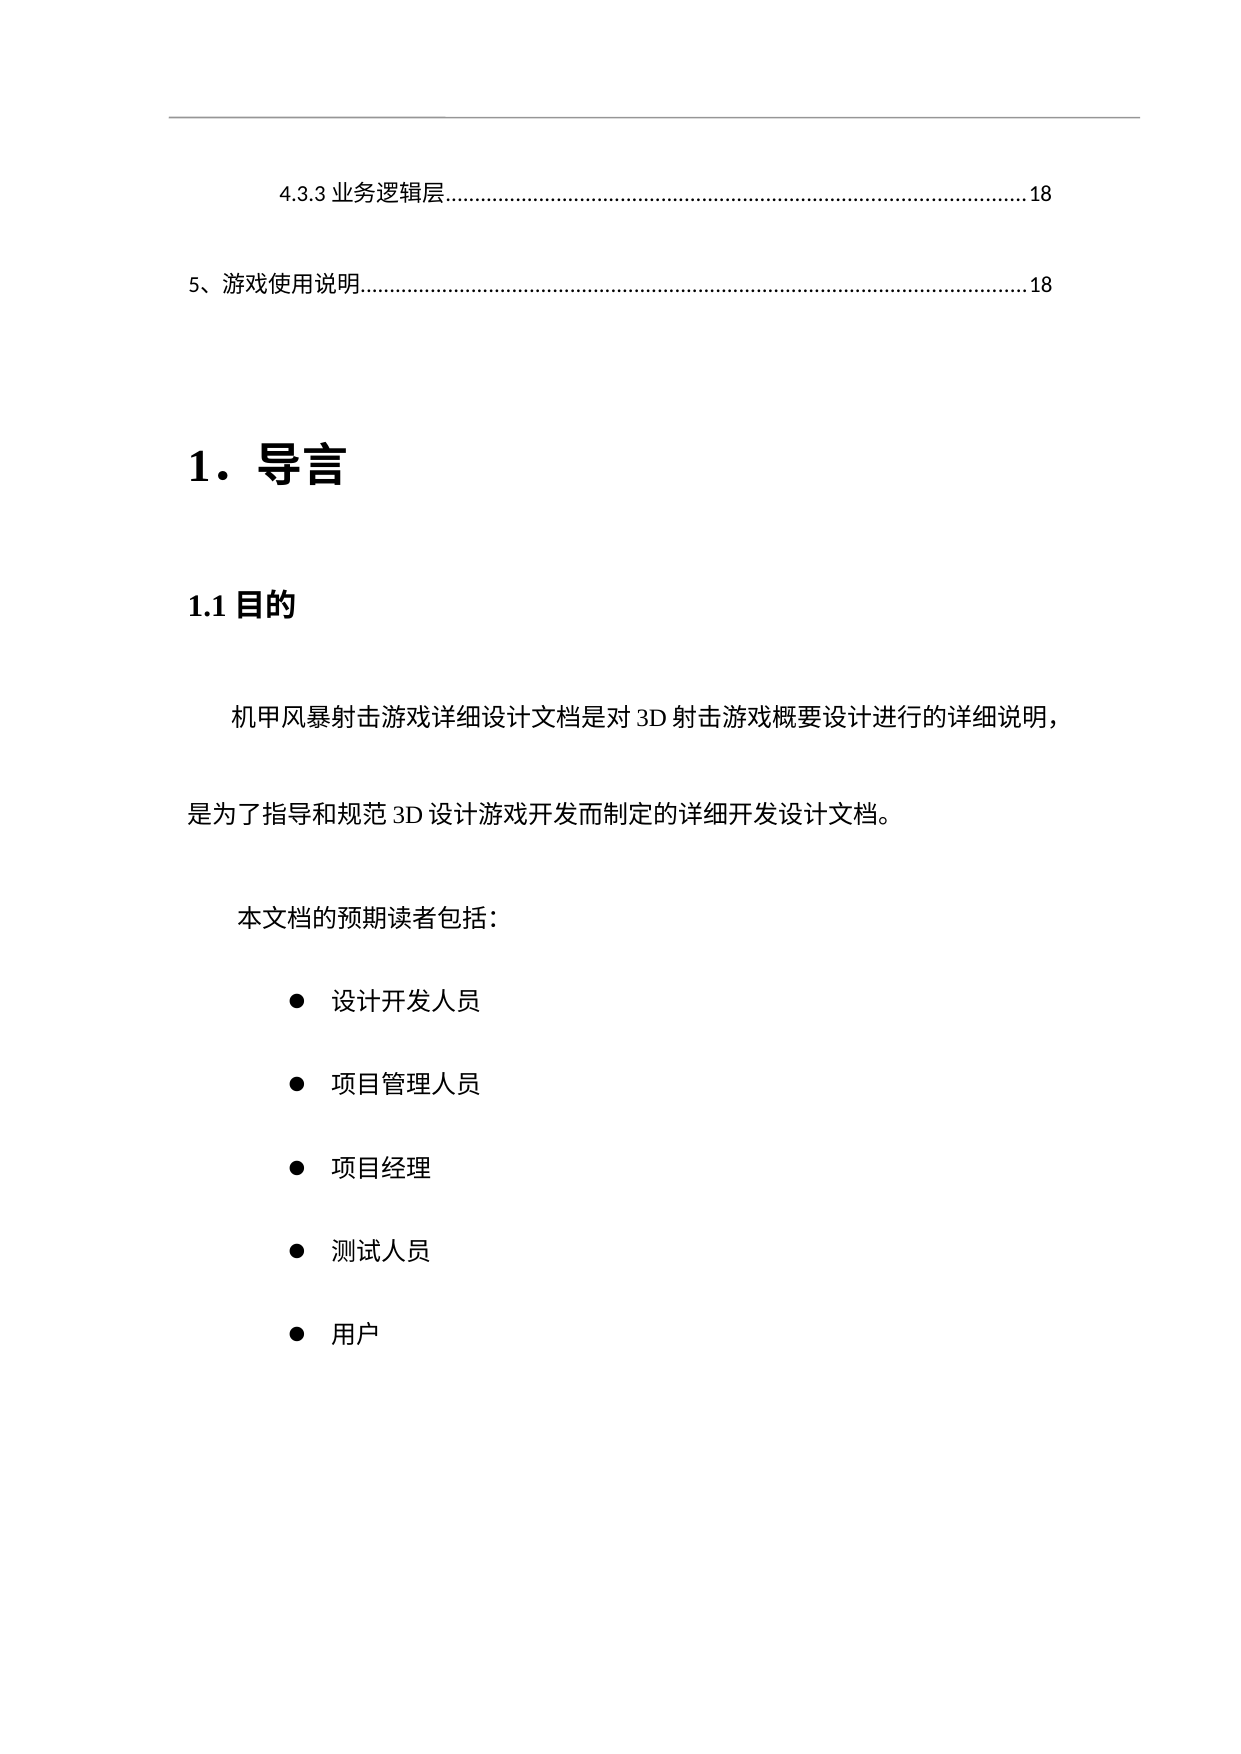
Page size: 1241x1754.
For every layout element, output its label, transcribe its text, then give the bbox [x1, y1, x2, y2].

list 项目管理人员 [287, 1051, 1053, 1116]
list 设计开发人员 [287, 967, 1053, 1032]
subtitle 1.1 目的 [187, 570, 1053, 635]
text 机甲风暴射击游戏详细设计文档是对3D射击游戏概要设计进行的详细说明，是为了指导和规范3D设计游戏开发而制定的详细开发设计文档。 [187, 683, 1053, 845]
text 本文档的预期读者包括： [187, 884, 1053, 949]
list 项目经理 [287, 1134, 1053, 1199]
list 测试人员 [287, 1217, 1053, 1282]
list 用户 [287, 1300, 1053, 1365]
subtitle 1．导言 [187, 412, 1053, 510]
